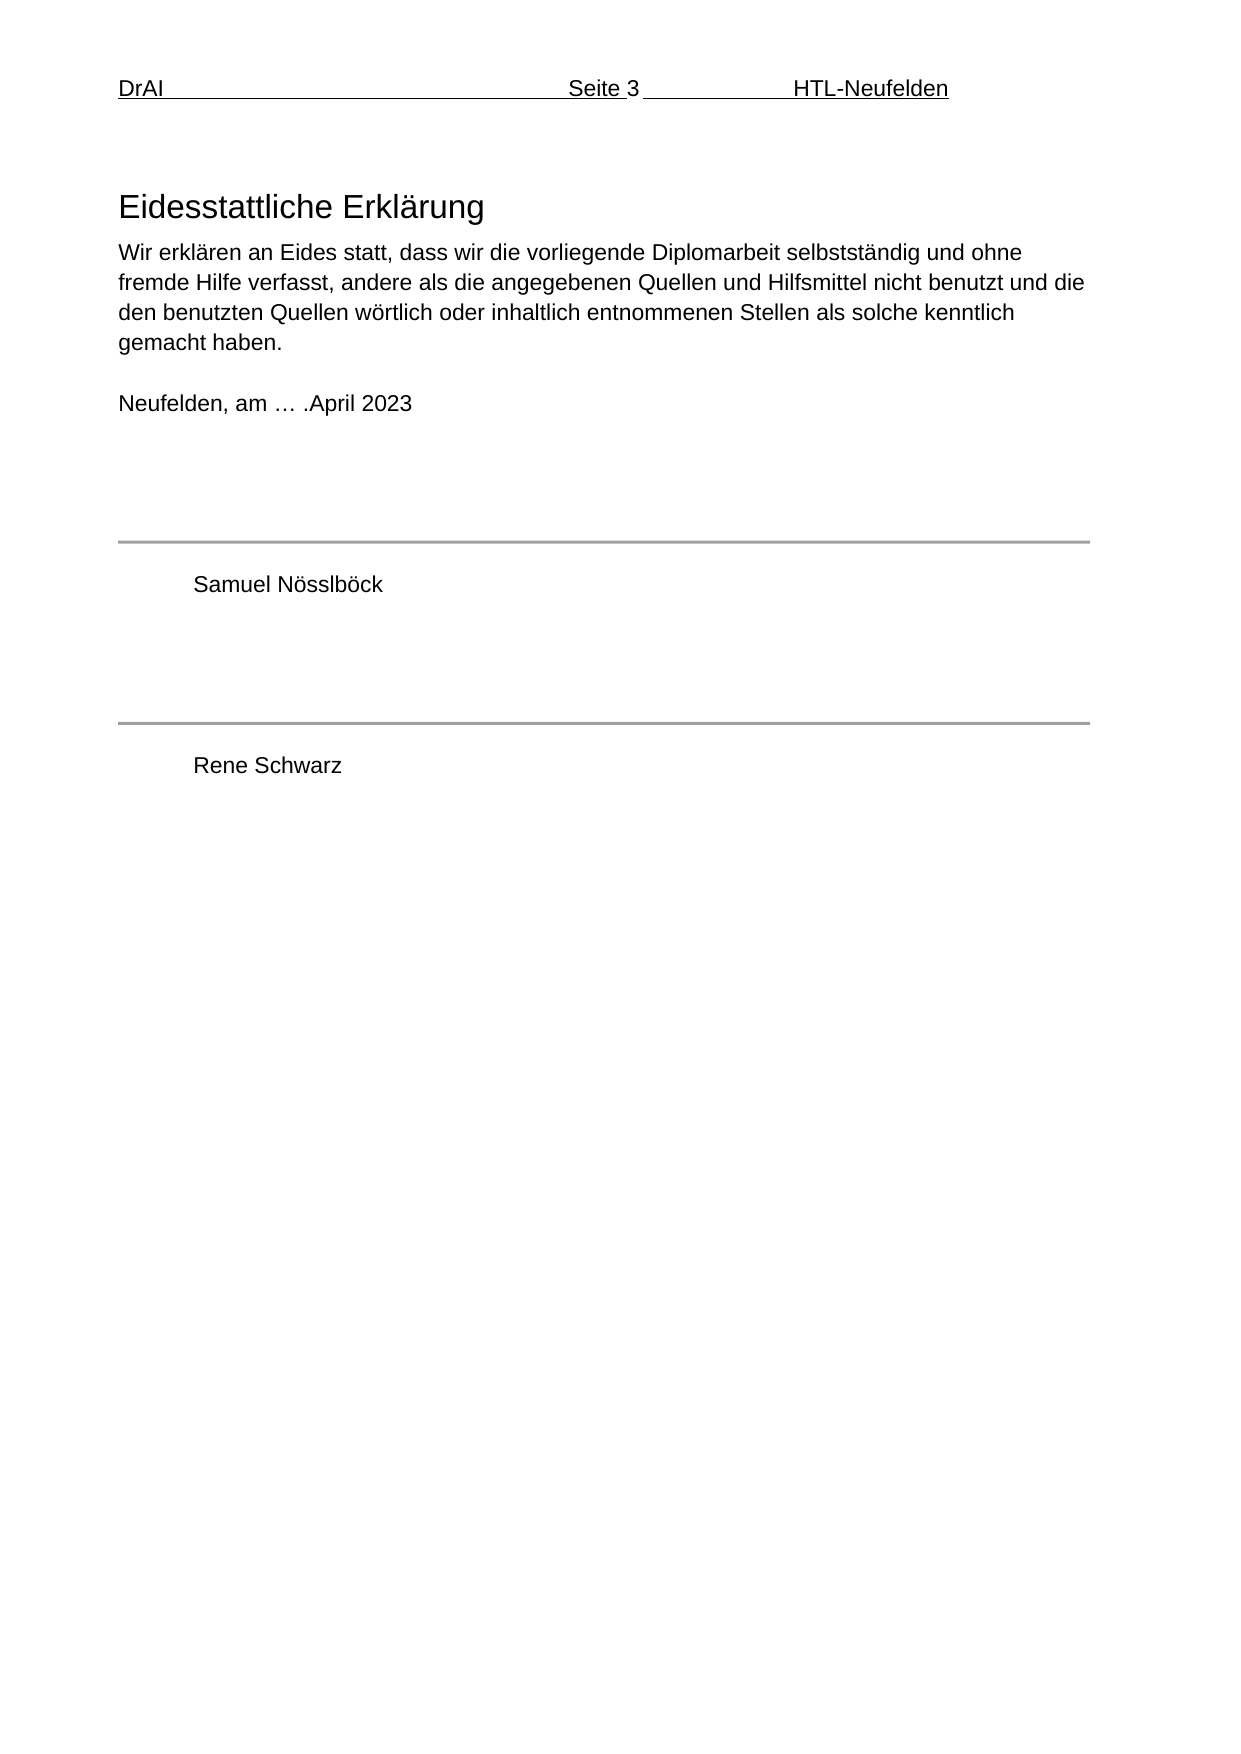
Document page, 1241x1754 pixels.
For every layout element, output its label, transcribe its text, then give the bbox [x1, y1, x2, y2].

text Rene Schwarz [118, 752, 1090, 778]
text Neufelden, am … .April 2023 [118, 389, 1090, 416]
text Wir erklären an Eides statt, dass wir die vorliegende Diplomarbeit selbstständig und ohne fremde Hilfe verfasst, andere als die angegebenen Quellen und Hilfsmittel nicht benutzt und die den benutzten Quellen wörtlich oder inhaltlich entnommenen Stellen als solche kenntlich gemacht haben. [118, 238, 1090, 355]
text Samuel Nösslböck [118, 571, 1090, 597]
subtitle Eidesstattliche Erklärung [118, 187, 1090, 226]
